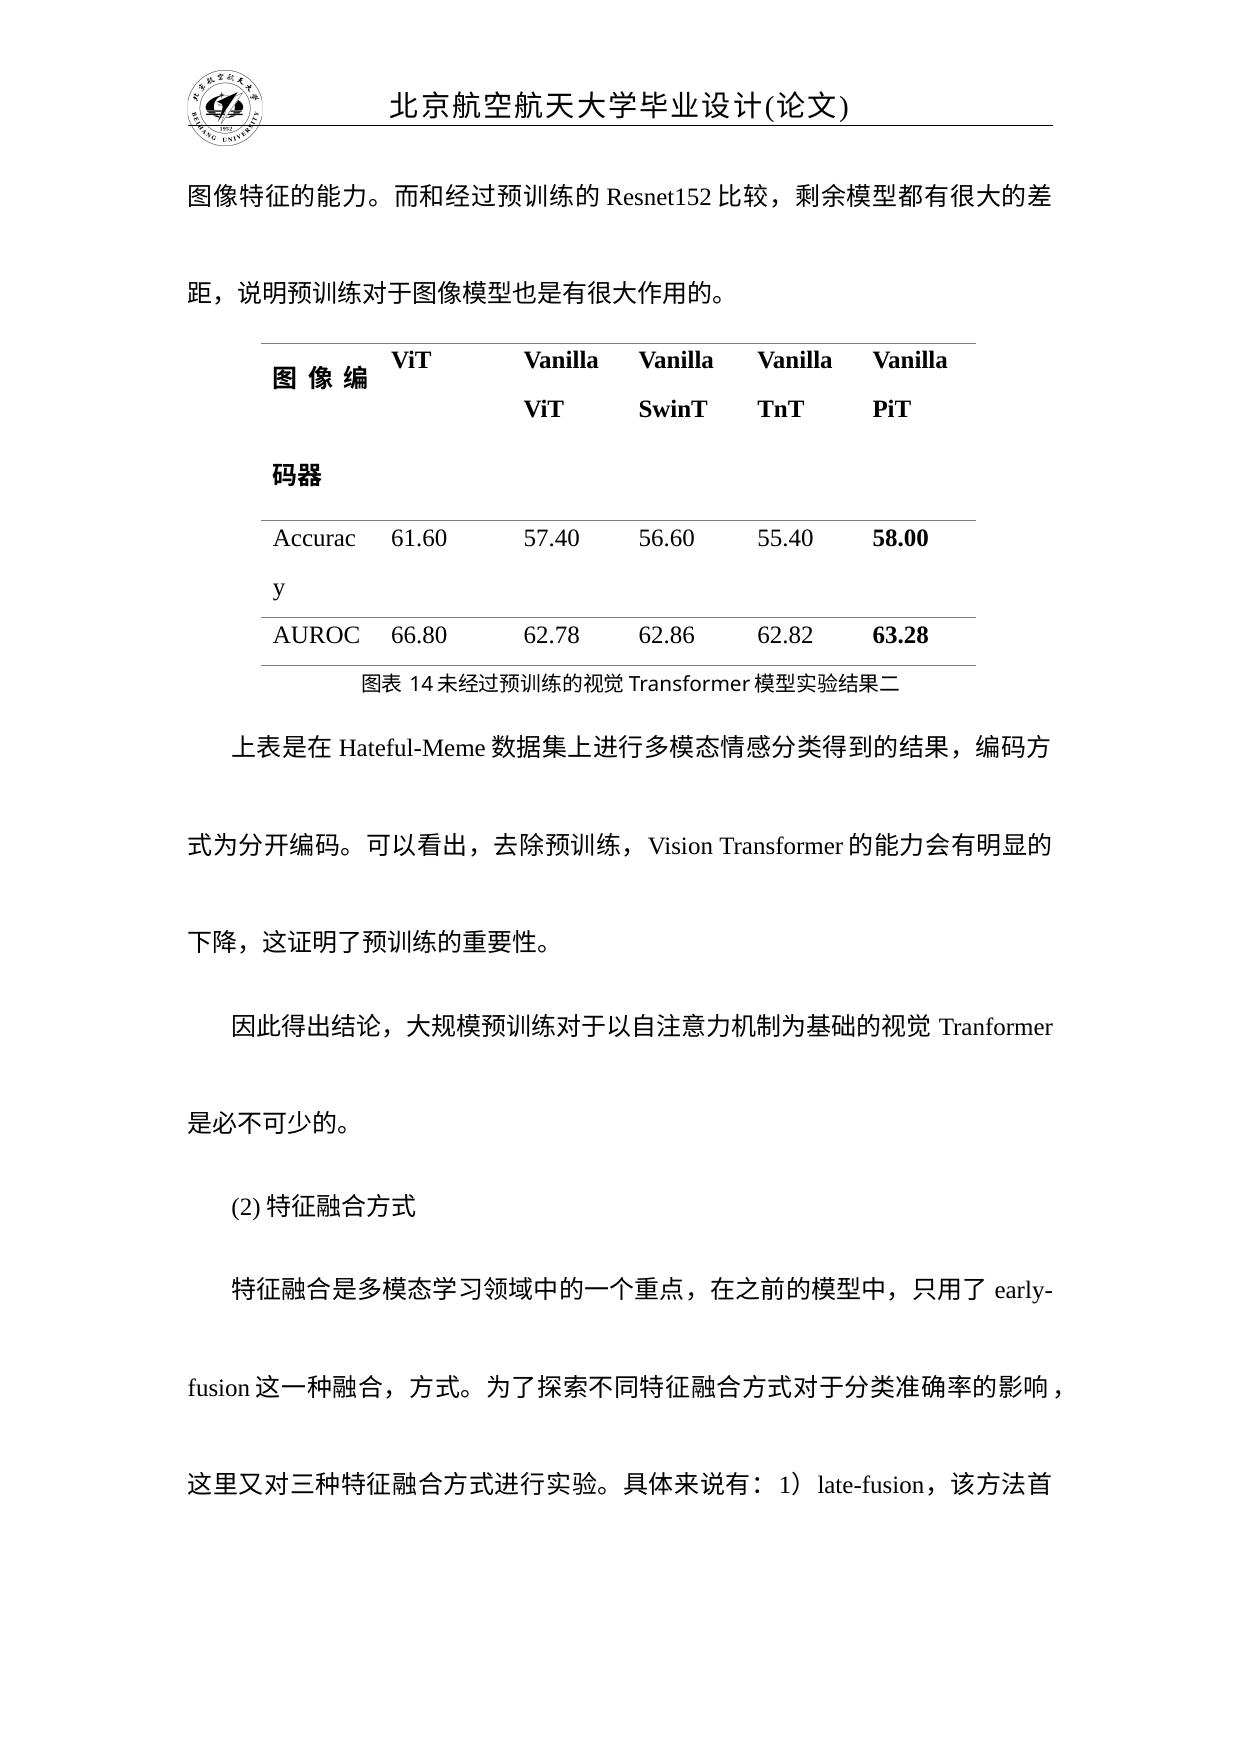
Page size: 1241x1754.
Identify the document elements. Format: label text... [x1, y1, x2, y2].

text (2) 特征融合方式 [187, 1172, 1053, 1237]
table_cell 63.28 [861, 618, 976, 665]
text 图表 14未经过预训练的视觉Transformer模型实验结果二 [187, 666, 1053, 698]
table_header Vanilla PiT [861, 344, 976, 520]
table_cell AUROC [261, 618, 379, 665]
table_header ViT [380, 344, 512, 520]
table_cell 55.40 [746, 521, 861, 617]
table_header 图像编码器 [261, 344, 379, 520]
table_header Vanilla TnT [746, 344, 861, 520]
table_cell 58.00 [861, 521, 976, 617]
table_cell 62.86 [627, 618, 746, 665]
text 因此得出结论，大规模预训练对于以自注意力机制为基础的视觉Tranformer是必不可少的。 [187, 992, 1053, 1154]
table_cell 57.40 [512, 521, 627, 617]
text 上表是在Hateful-Meme数据集上进行多模态情感分类得到的结果，编码方式为分开编码。可以看出，去除预训练，Vision Transformer的能力会有明显的下降，这证明了预训练的重要性。 [187, 713, 1053, 973]
table_cell 66.80 [380, 618, 512, 665]
table_header Vanilla ViT [512, 344, 627, 520]
table_header Vanilla SwinT [627, 344, 746, 520]
table_cell 62.82 [746, 618, 861, 665]
table_cell 56.60 [627, 521, 746, 617]
picture [187, 70, 263, 146]
table_cell 62.78 [512, 618, 627, 665]
table_cell 61.60 [380, 521, 512, 617]
table_cell Accuracy [261, 521, 379, 617]
